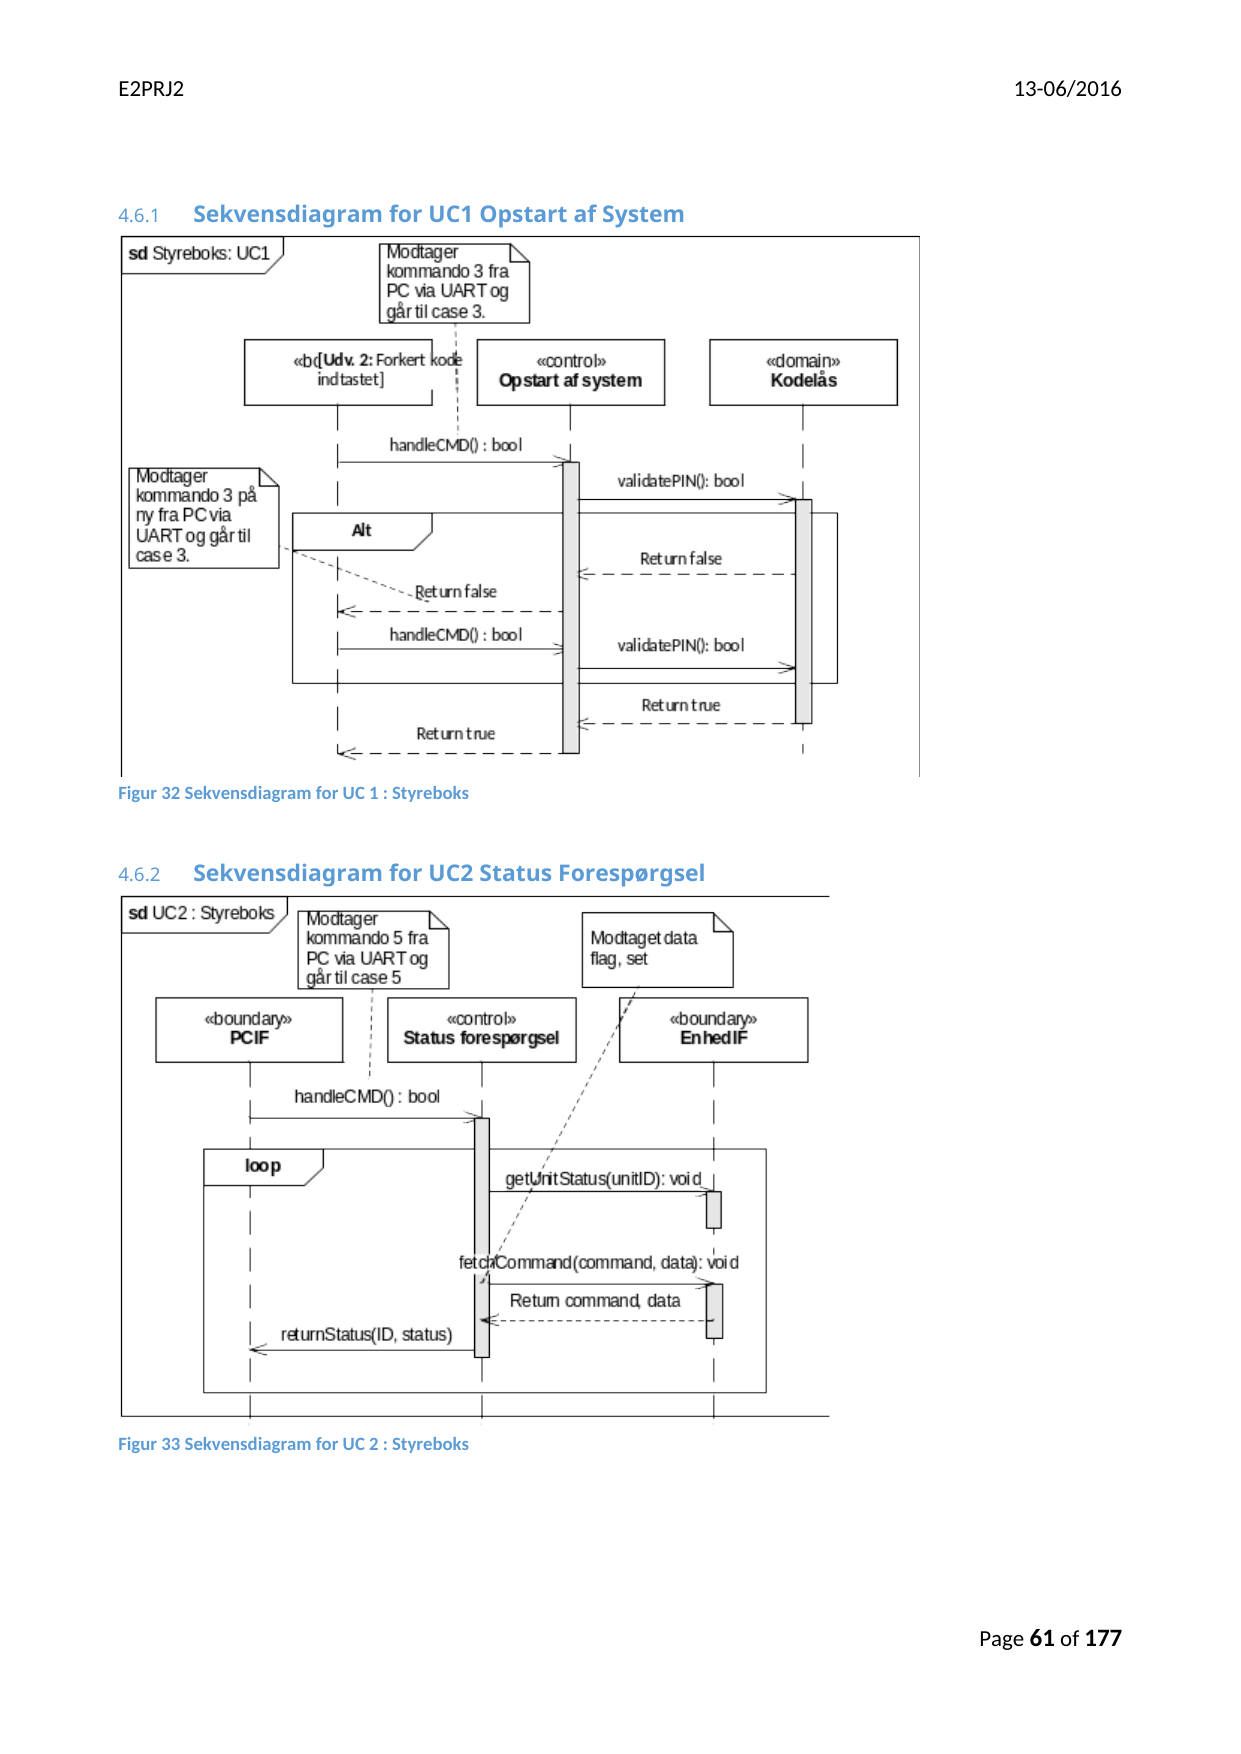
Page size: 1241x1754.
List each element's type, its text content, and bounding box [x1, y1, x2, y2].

text Figur 33 Sekvensdiagram for UC 2 : Styreboks [118, 1433, 1122, 1456]
text Figur 32 Sekvensdiagram for UC 1 : Styreboks [118, 781, 1122, 804]
subtitle Sekvensdiagram for UC2 Status Forespørgsel [118, 857, 1122, 888]
subtitle Sekvensdiagram for UC1 Opstart af System [118, 198, 1122, 229]
